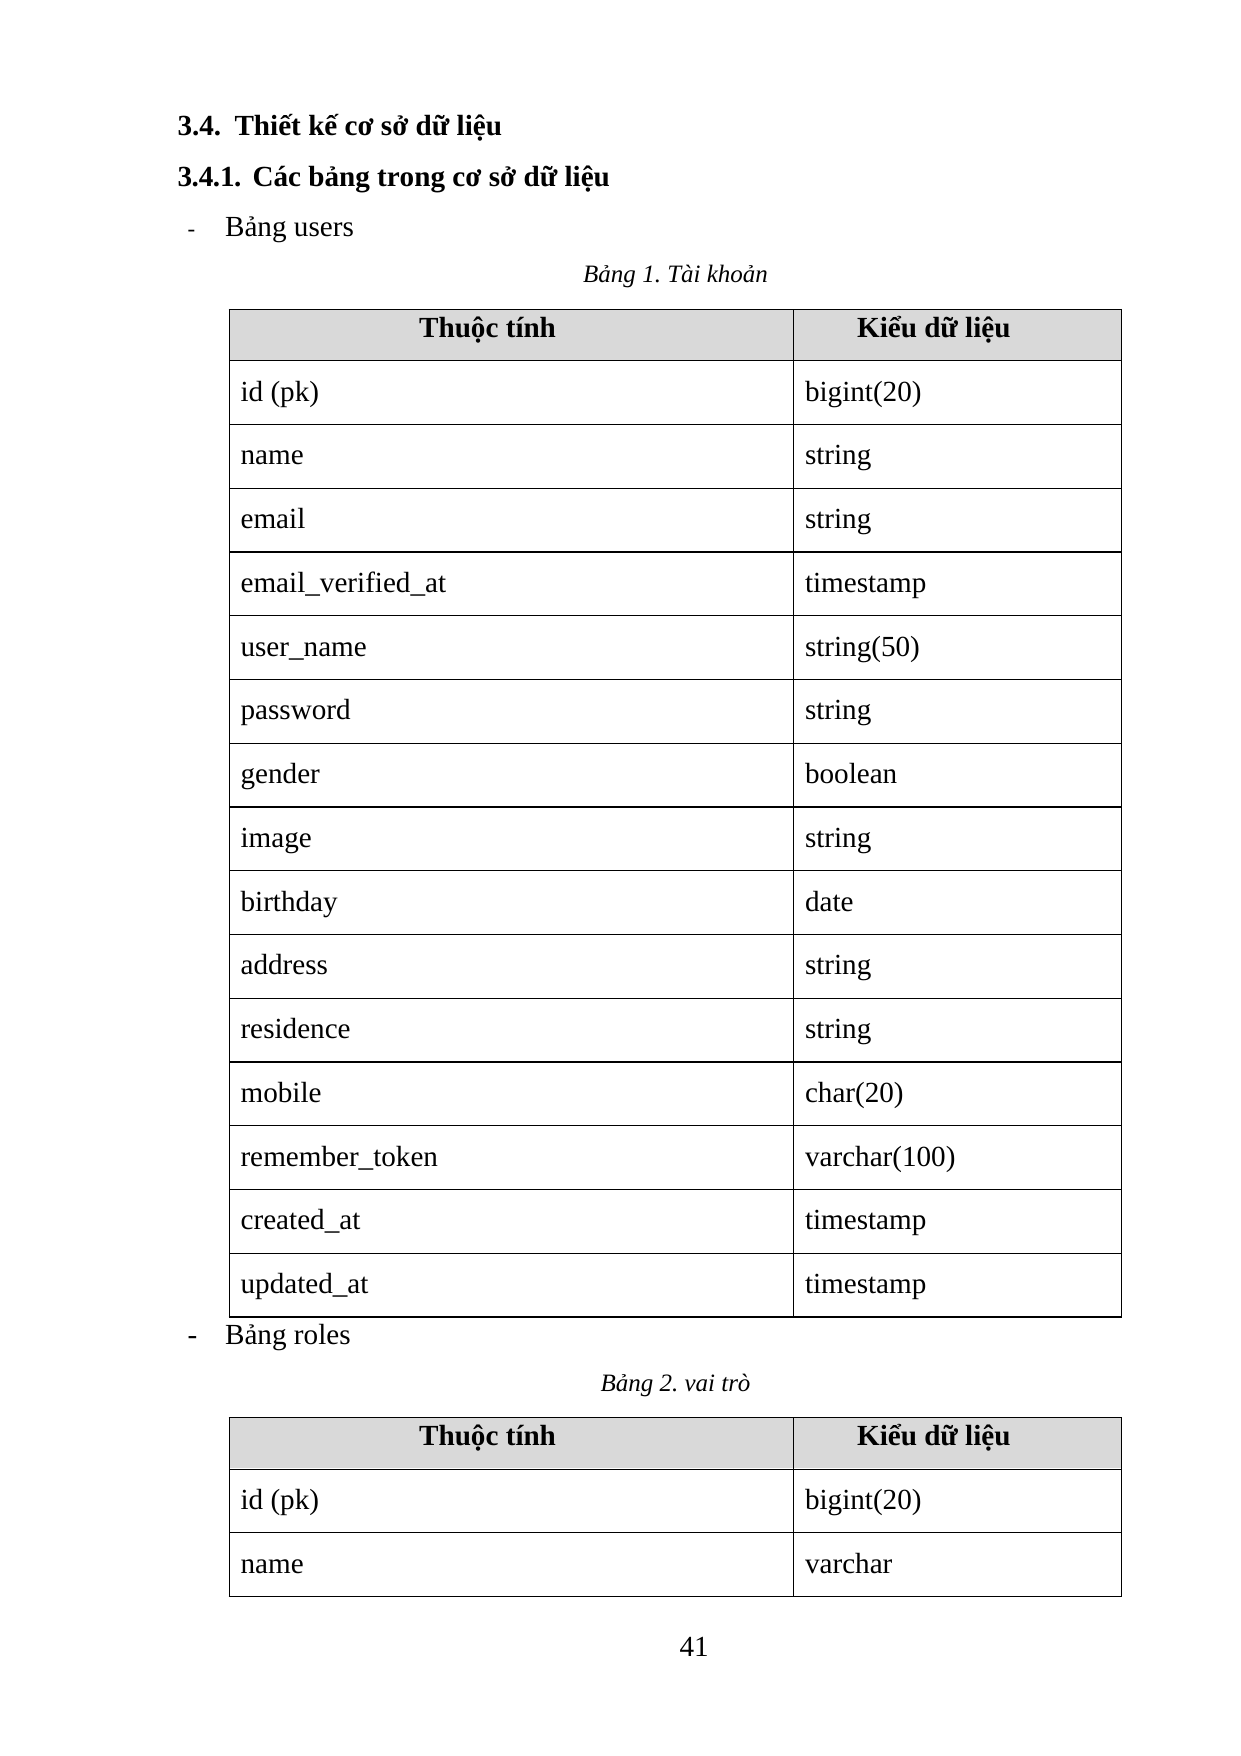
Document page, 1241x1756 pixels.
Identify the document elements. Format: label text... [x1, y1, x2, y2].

table_cell timestamp [794, 1254, 1121, 1316]
table_header Kiểu dữ liệu [794, 310, 1121, 360]
text Bảng 1. Tài khoản [150, 259, 1201, 288]
table_cell string [794, 680, 1121, 743]
table_cell user_name [230, 616, 793, 679]
table_cell char(20) [794, 1063, 1121, 1125]
table_cell timestamp [794, 553, 1121, 615]
table_cell remember_token [230, 1126, 793, 1189]
list Thiết kế cơ sở dữ liệu [177, 108, 1153, 142]
table_cell created_at [230, 1190, 793, 1253]
table_cell string [794, 935, 1121, 998]
table_cell string(50) [794, 616, 1121, 679]
list Bảng roles [187, 1317, 1153, 1351]
table_cell name [230, 425, 793, 488]
table_cell id (pk) [230, 1470, 793, 1532]
table_cell string [794, 489, 1121, 551]
table_cell boolean [794, 744, 1121, 806]
table_cell varchar [794, 1533, 1121, 1596]
table_cell bigint(20) [794, 361, 1121, 424]
table_cell string [794, 999, 1121, 1061]
table_cell string [794, 808, 1121, 870]
table_cell password [230, 680, 793, 743]
table_header Thuộc tính [230, 310, 793, 360]
table_header Kiểu dữ liệu [794, 1418, 1121, 1468]
text Bảng 2. vai trò [150, 1368, 1201, 1396]
table_cell email_verified_at [230, 553, 793, 615]
list Bảng users [187, 209, 1153, 242]
table_cell mobile [230, 1063, 793, 1125]
table_cell address [230, 935, 793, 998]
table_cell string [794, 425, 1121, 488]
table_cell email [230, 489, 793, 551]
table_cell name [230, 1533, 793, 1596]
table_header Thuộc tính [230, 1418, 793, 1468]
table_cell id (pk) [230, 361, 793, 424]
table_cell bigint(20) [794, 1470, 1121, 1532]
table_cell updated_at [230, 1254, 793, 1316]
table_cell birthday [230, 871, 793, 934]
list Các bảng trong cơ sở dữ liệu [177, 159, 1153, 192]
table_cell varchar(100) [794, 1126, 1121, 1189]
table_cell image [230, 808, 793, 870]
table_cell residence [230, 999, 793, 1061]
table_cell date [794, 871, 1121, 934]
table_cell gender [230, 744, 793, 806]
table_cell timestamp [794, 1190, 1121, 1253]
